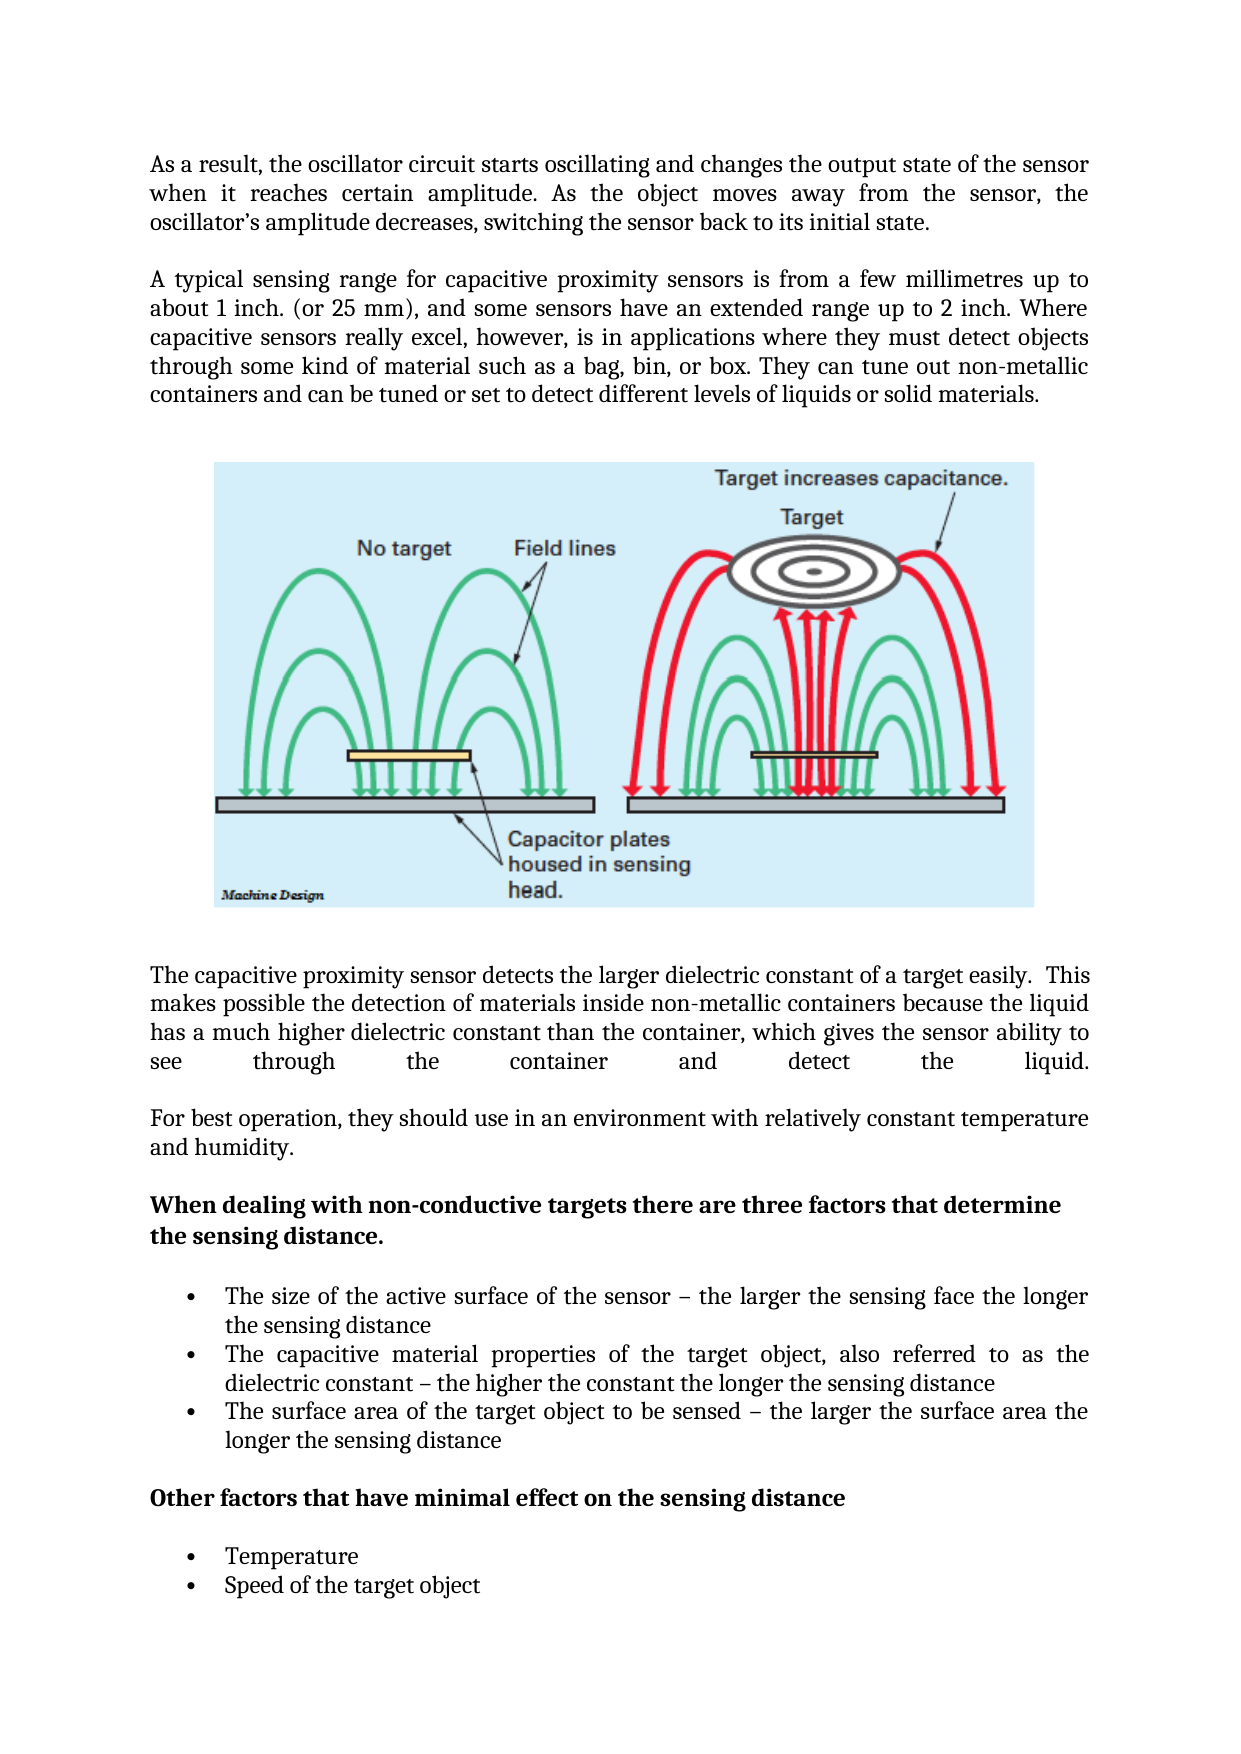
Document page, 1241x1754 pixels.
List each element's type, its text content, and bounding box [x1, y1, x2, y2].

list The surface area of the target object to be sensed – the larger the surface area the longer the sensing distance [187, 1397, 1090, 1455]
list Temperature [187, 1542, 1090, 1571]
list The size of the active surface of the sensor – the larger the sensing face the longer the sensing distance [187, 1282, 1090, 1340]
text The capacitive proximity sensor detects the larger dielectric constant of a target easily. This makes possible the detection of materials inside non-metallic containers because the liquid has a much higher dielectric constant than the container, which gives the sensor ability to see through the container and detect the liquid. For best operation, they should use in an environment with relatively constant temperature and humidity. [150, 961, 1090, 1162]
text When dealing with non-conductive targets there are three factors that determine the sensing distance. [150, 1191, 1090, 1251]
list Speed of the target object [187, 1571, 1090, 1599]
list The capacitive material properties of the target object, also referred to as the dielectric constant – the higher the constant the longer the sensing distance [187, 1340, 1090, 1397]
text Other factors that have minimal effect on the sensing distance [150, 1484, 1090, 1513]
text As a result, the oscillator circuit starts oscillating and changes the output state of the sensor when it reaches certain amplitude. As the object moves away from the sensor, the oscillator’s amplitude decreases, switching the sensor back to its initial state. [150, 150, 1090, 236]
text A typical sensing range for capacitive proximity sensors is from a few millimetres up to about 1 inch. (or 25 mm), and some sensors have an extended range up to 2 inch. Where capacitive sensors really excel, however, is in applications where they must detect objects through some kind of material such as a bag, bin, or box. They can tune out non-metallic containers and can be tuned or set to detect different levels of liquids or solid materials. [150, 265, 1090, 409]
picture [214, 462, 1036, 916]
